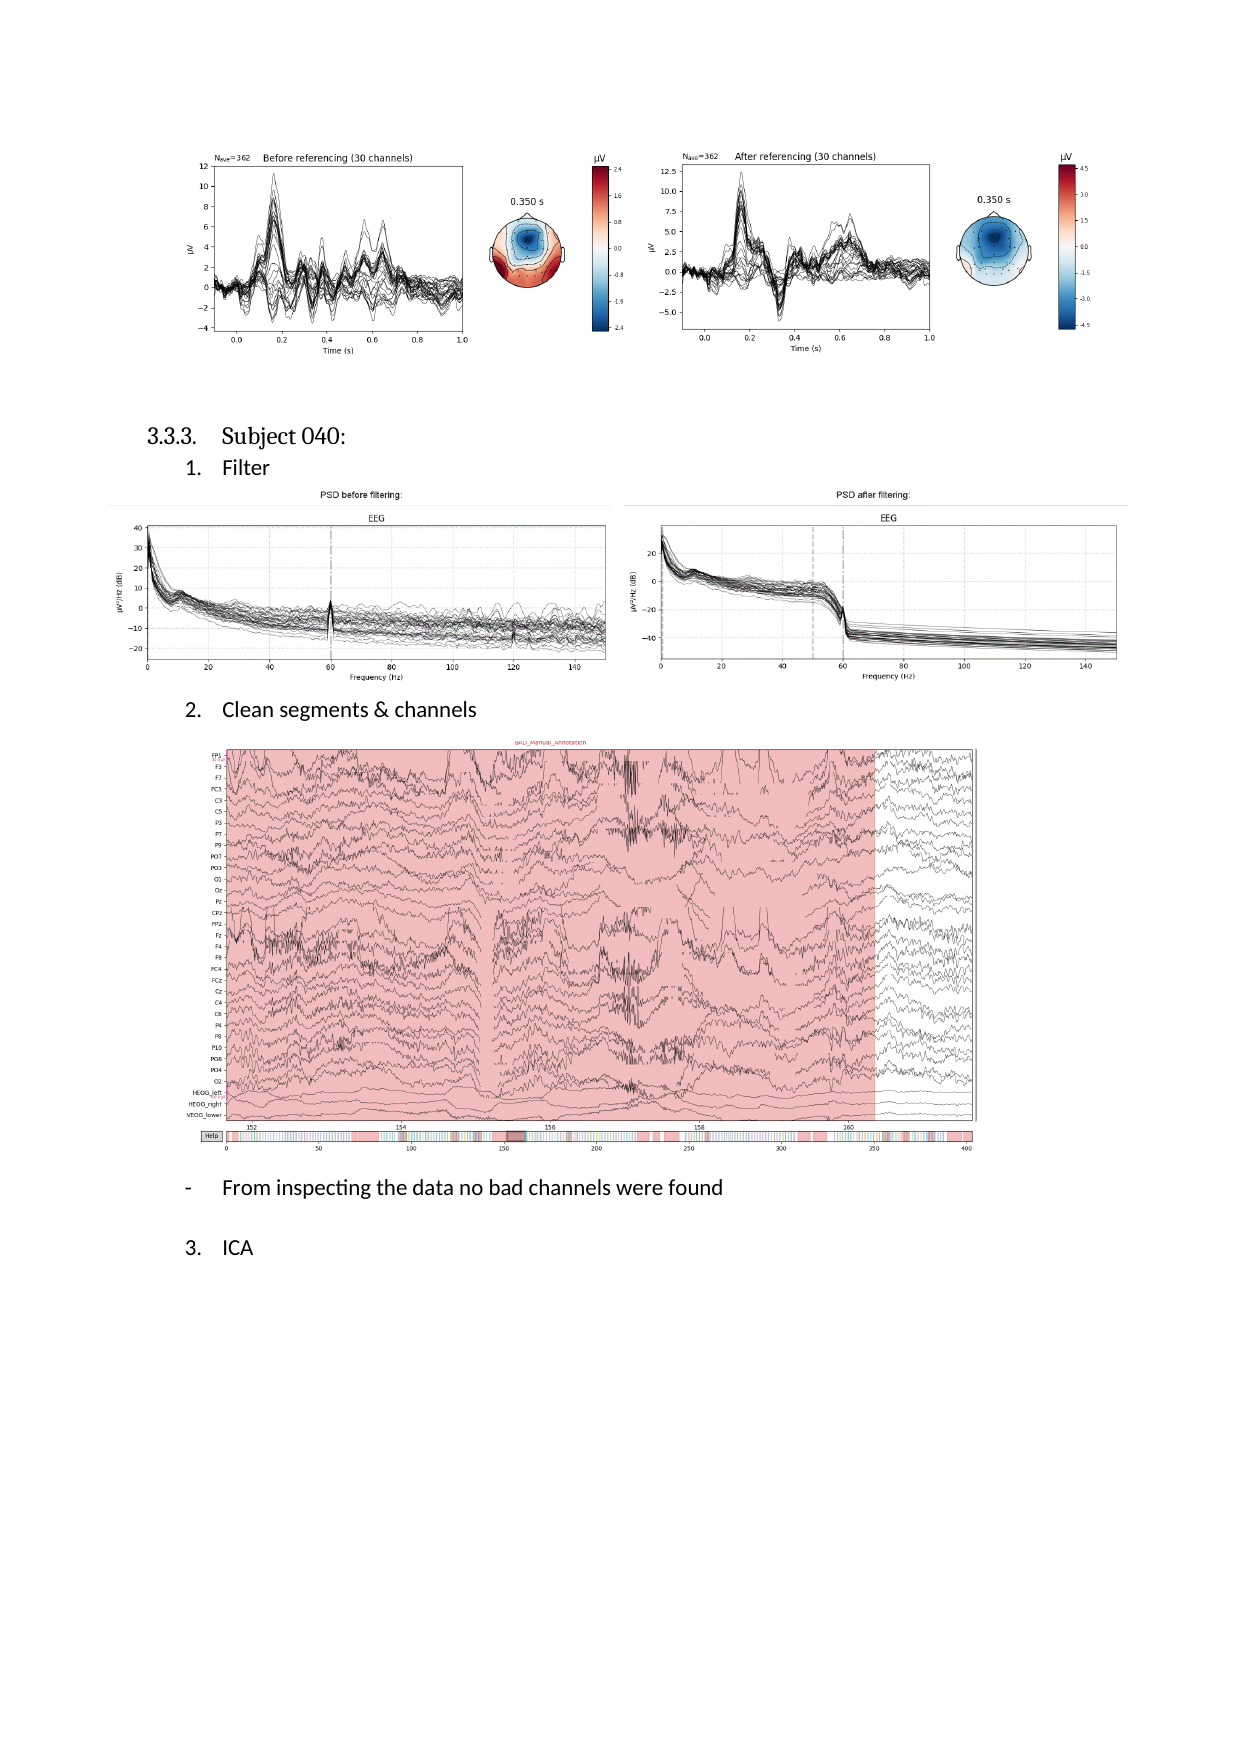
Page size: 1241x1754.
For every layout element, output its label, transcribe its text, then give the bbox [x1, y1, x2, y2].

list Filter [184, 453, 1122, 481]
picture [623, 489, 1129, 685]
list ICA [184, 1233, 1122, 1261]
picture [184, 147, 1093, 357]
subtitle Subject 040: [147, 422, 1122, 451]
list From inspecting the data no bad channels were found [184, 1173, 1122, 1201]
list Clean segments & channels [184, 695, 1122, 723]
picture [184, 741, 977, 1154]
picture [106, 490, 612, 683]
